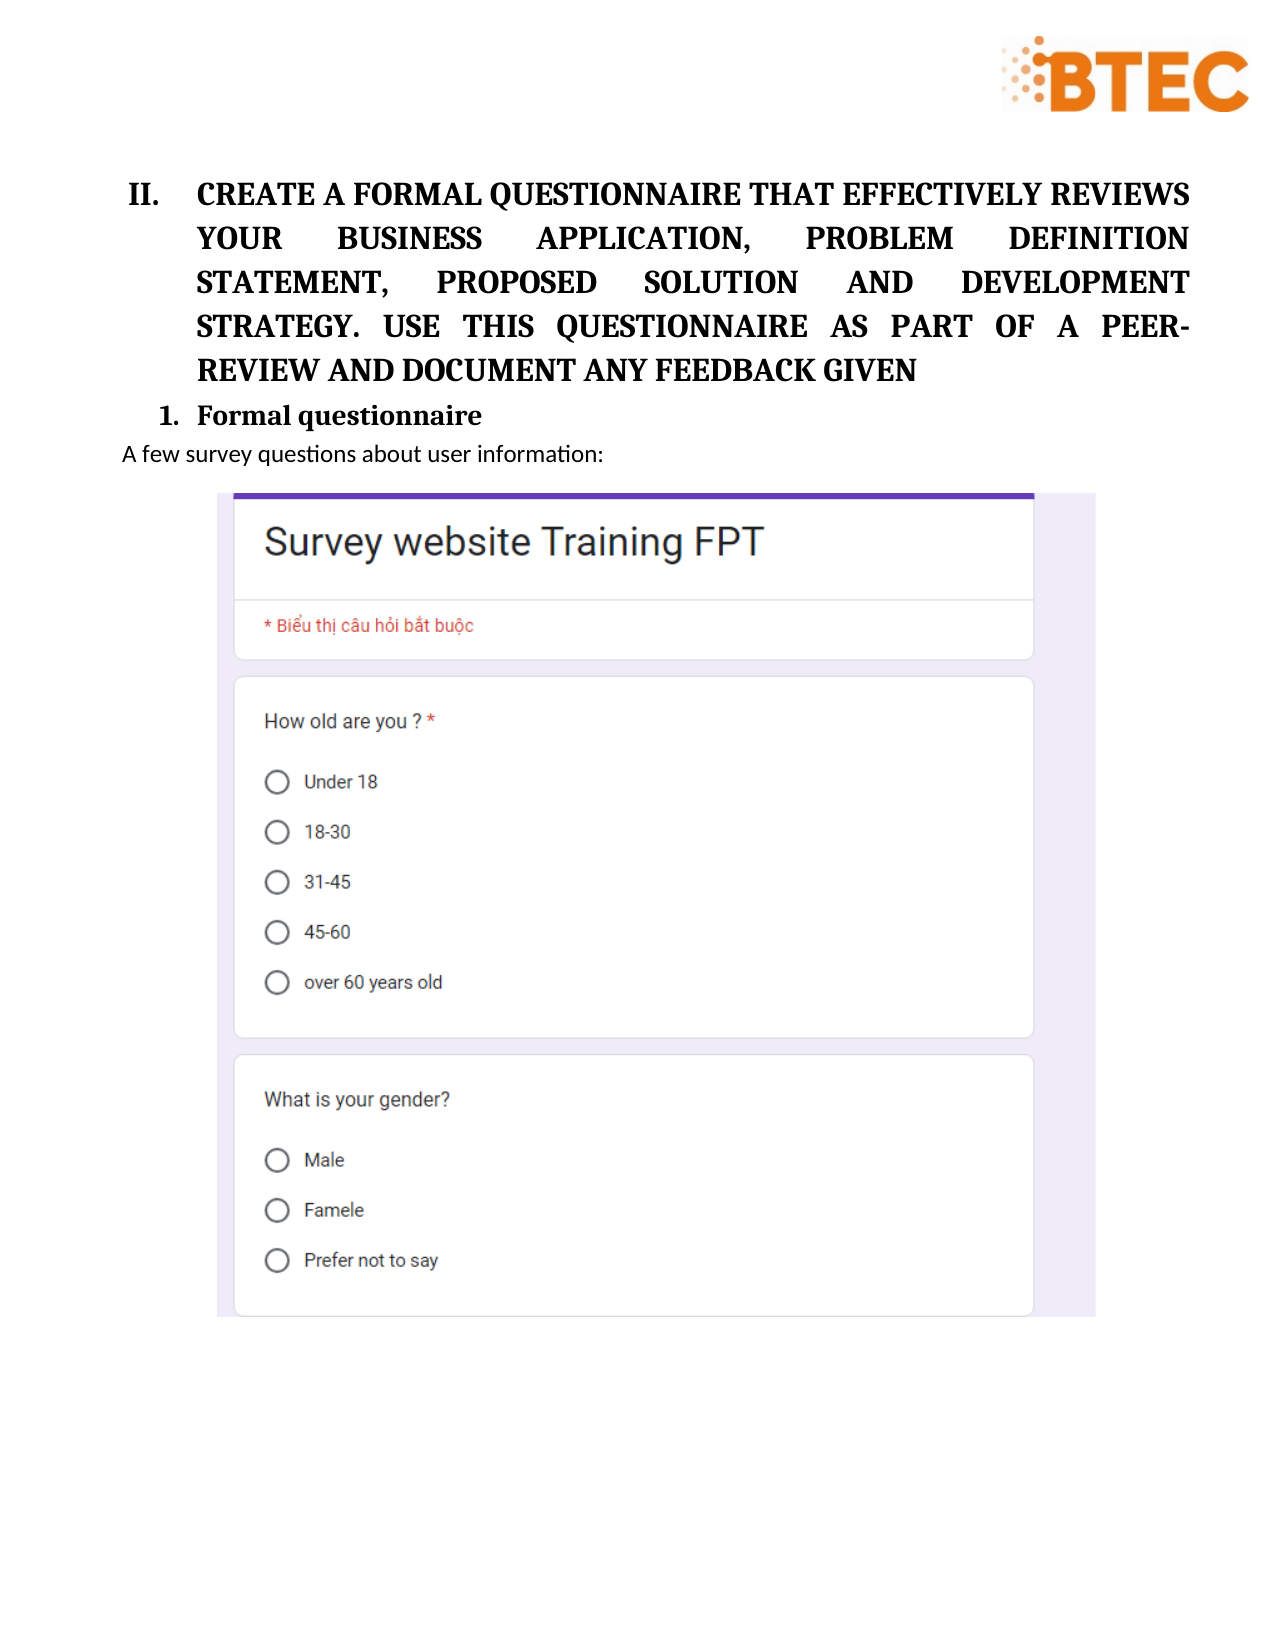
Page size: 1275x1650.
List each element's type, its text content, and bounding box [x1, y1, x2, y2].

subtitle CREATE A FORMAL QUESTIONNAIRE THAT EFFECTIVELY REVIEWS YOUR BUSINESS APPLICATION, PROBLEM DEFINITION STATEMENT, PROPOSED SOLUTION AND DEVELOPMENT STRATEGY. USE THIS QUESTIONNAIRE AS PART OF A PEER-REVIEW AND DOCUMENT ANY FEEDBACK GIVEN [159, 175, 1191, 389]
picture [216, 493, 1096, 1317]
text A few survey questions about user information: [122, 438, 1191, 468]
subtitle Formal questionnaire [159, 399, 1191, 433]
picture [1001, 36, 1249, 112]
